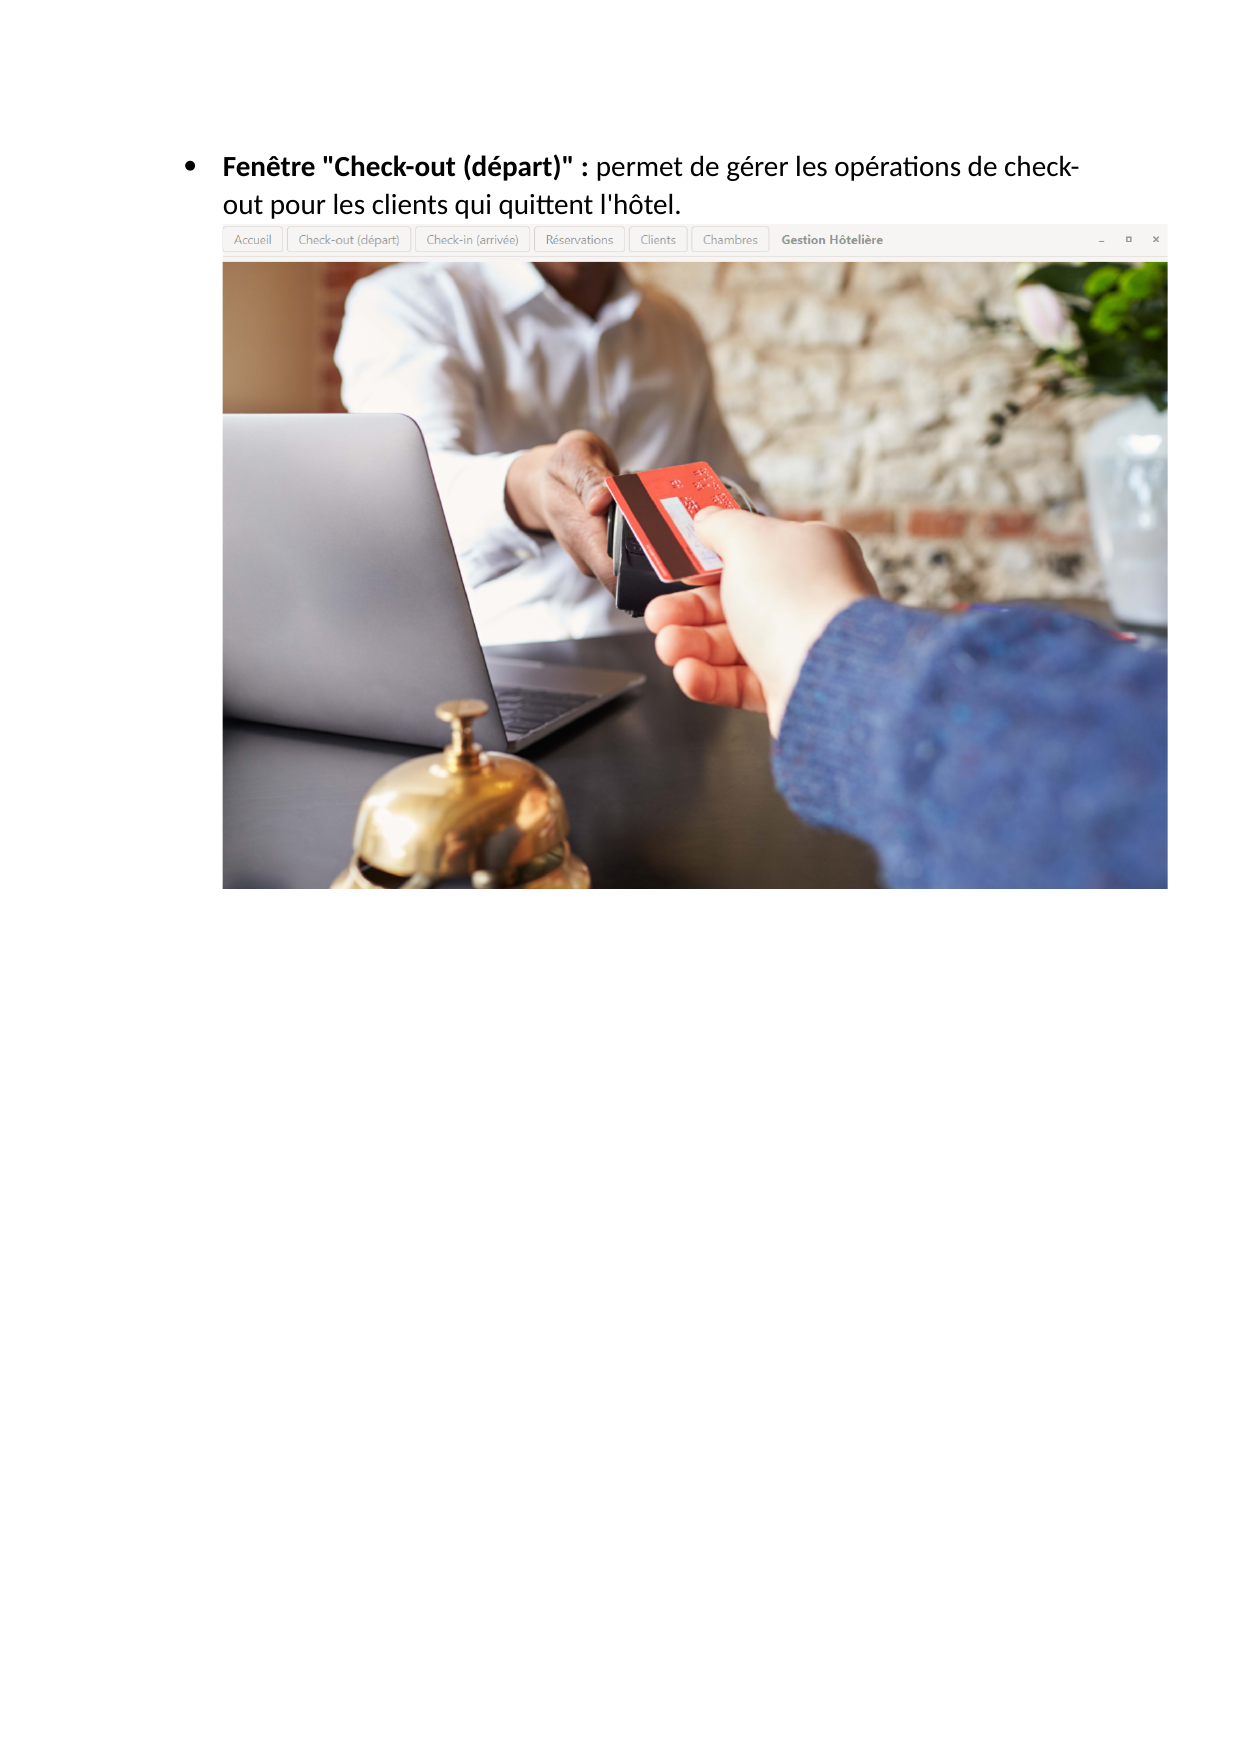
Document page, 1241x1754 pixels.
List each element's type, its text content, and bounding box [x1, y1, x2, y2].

picture [222, 224, 1168, 889]
list Fenêtre "Check-out (départ)" : permet de gérer les opérations de check-out pour les clients qui quittent l'hôtel. [185, 148, 1093, 222]
